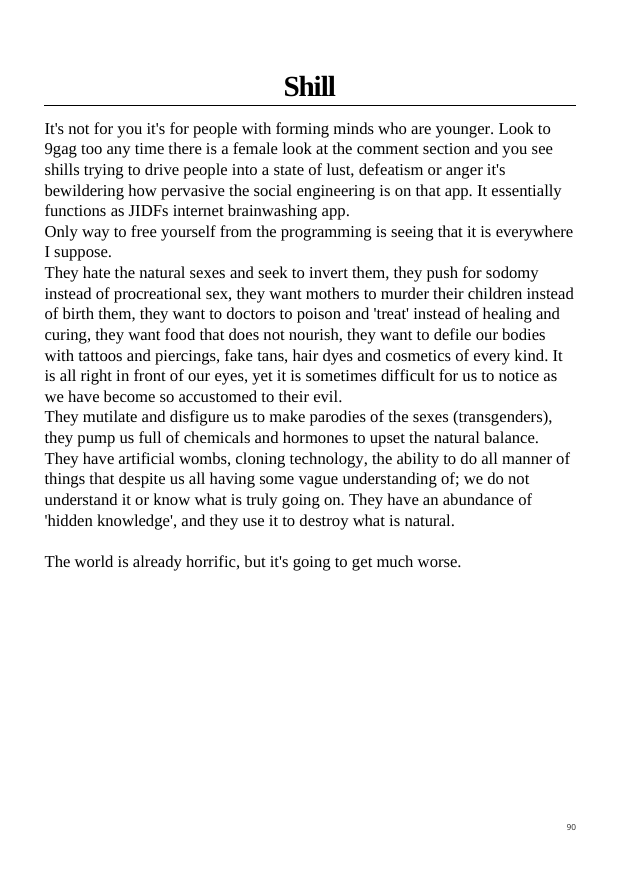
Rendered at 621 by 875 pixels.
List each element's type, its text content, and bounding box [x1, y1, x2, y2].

text It's not for you it's for people with forming minds who are younger. Look to 9gag too any time there is a female look at the comment section and you see shills trying to drive people into a state of lust, defeatism or anger it's bewildering how pervasive the social engineering is on that app. It essentially functions as JIDFs internet brainwashing app. [44, 118, 576, 220]
text They mutilate and disfigure us to make parodies of the sexes (transgenders), they pump us full of chemicals and hormones to upset the natural balance. They have artificial wombs, cloning technology, the ability to do all manner of things that despite us all having some vague understanding of; we do not understand it or know what is truly going on. They have an abundance of 'hidden knowledge', and they use it to destroy what is natural. [44, 407, 576, 529]
text Only way to free yourself from the programming is seeing that it is everywhere I suppose. [44, 222, 576, 261]
text The world is already horrific, but it's going to get much worse. [44, 552, 576, 571]
text They hate the natural sexes and seek to invert them, they push for sodomy instead of procreational sex, they want mothers to murder their children instead of birth them, they want to doctors to poison and 'treat' instead of healing and curing, they want food that does not nourish, they want to defile our bodies with tattoos and piercings, fake tans, hair dyes and cosmetics of every kind. It is all right in front of our eyes, yet it is sometimes difficult for us to notice as we have become so accustomed to their evil. [44, 263, 576, 406]
subtitle Shill [44, 69, 576, 105]
